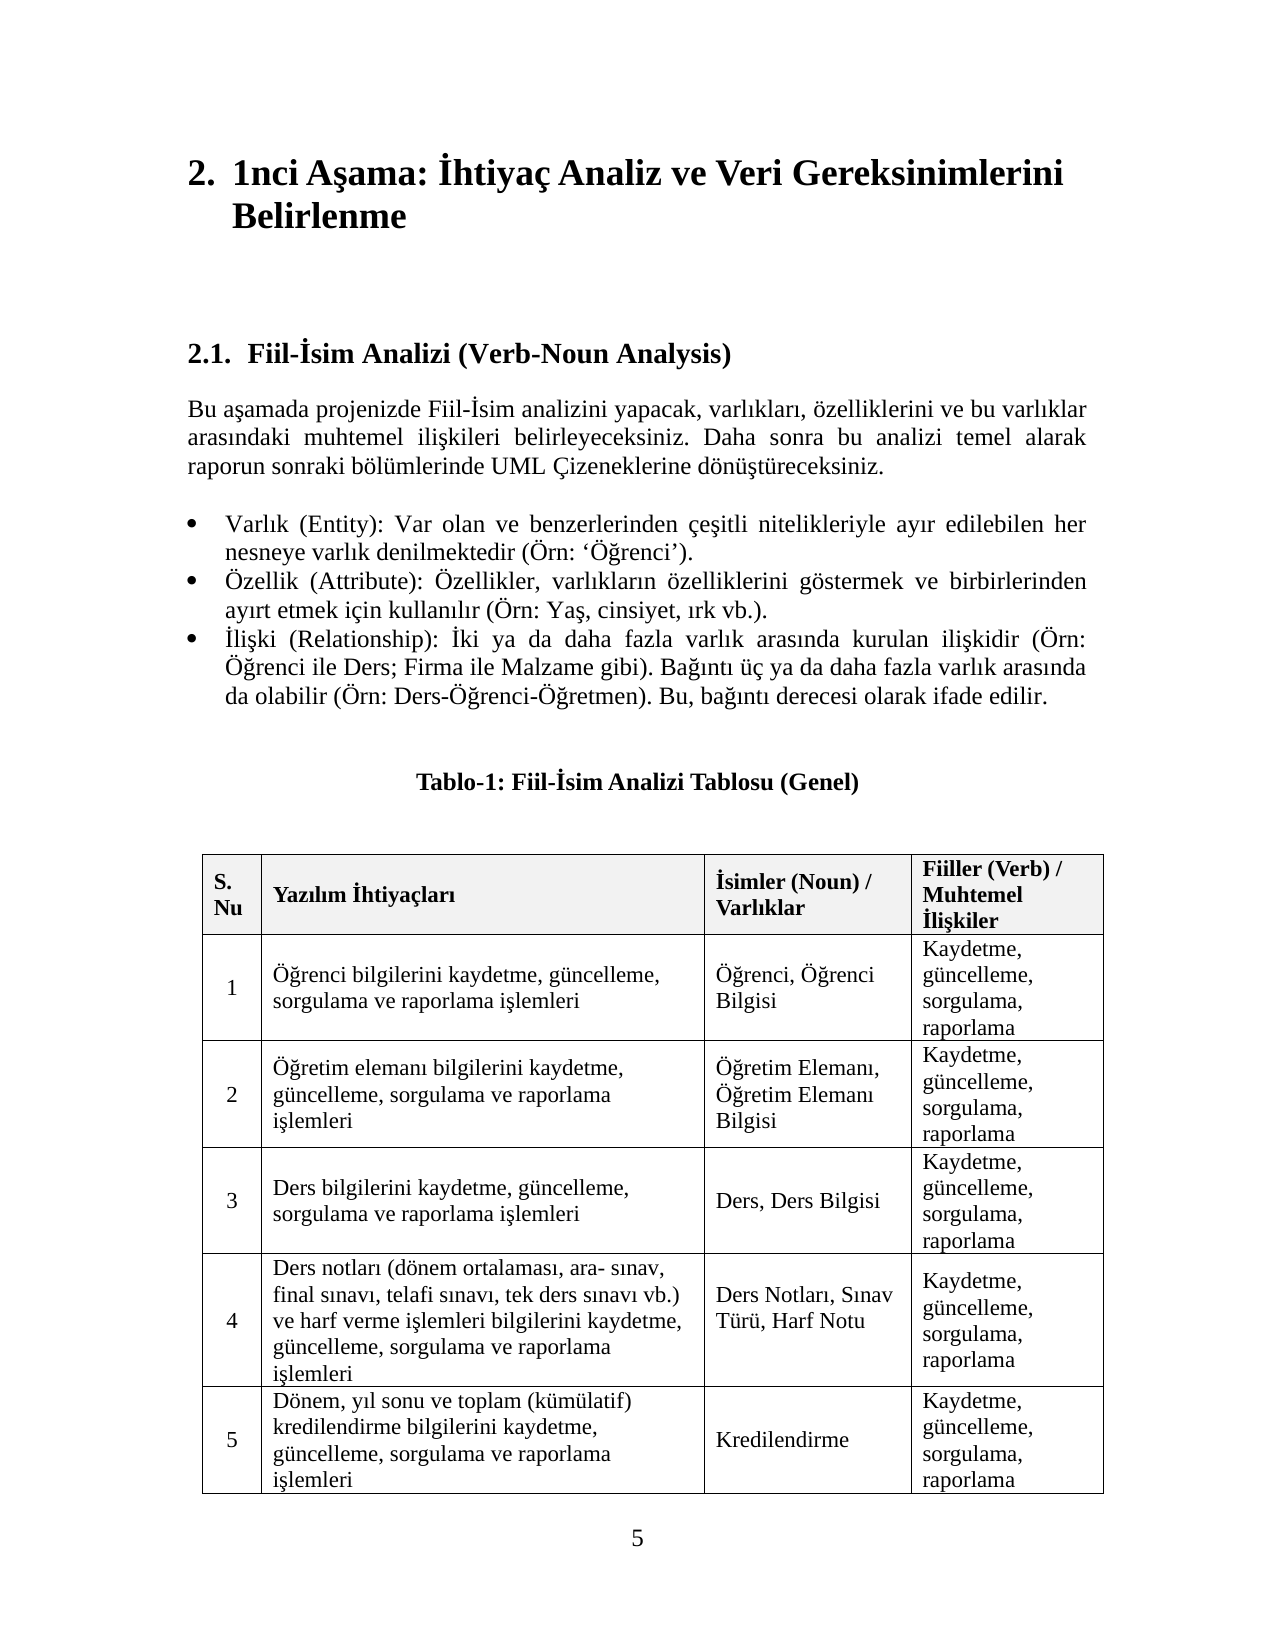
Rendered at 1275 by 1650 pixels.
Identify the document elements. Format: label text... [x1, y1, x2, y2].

text Bu aşamada projenizde Fiil-İsim analizini yapacak, varlıkları, özelliklerini ve bu varlıklar arasındaki muhtemel ilişkileri belirleyeceksiniz. Daha sonra bu analizi temel alarak raporun sonraki bölümlerinde UML Çizeneklerine dönüştüreceksiniz. [187, 394, 1087, 480]
list Özellik (Attribute): Özellikler, varlıkların özelliklerini göstermek ve birbirlerinden ayırt etmek için kullanılır (Örn: Yaş, cinsiyet, ırk vb.). [187, 566, 1087, 624]
table_cell Kaydetme, güncelleme, sorgulama, raporlama [912, 1148, 1103, 1253]
table_cell Kredilendirme [705, 1387, 911, 1492]
table_cell Ders notları (dönem ortalaması, ara- sınav, final sınavı, telafi sınavı, tek ders sınavı vb.) ve harf verme işlemleri bilgilerini kaydetme, güncelleme, sorgulama ve raporlama işlemleri [262, 1254, 704, 1386]
table_cell 5 [203, 1387, 261, 1492]
table_cell Öğrenci bilgilerini kaydetme, güncelleme, sorgulama ve raporlama işlemleri [262, 935, 704, 1040]
table_cell Kaydetme, güncelleme, sorgulama, raporlama [912, 935, 1103, 1040]
table_cell 2 [203, 1041, 261, 1147]
table_cell 1 [203, 935, 261, 1040]
subtitle 1nci Aşama: İhtiyaç Analiz ve Veri Gereksinimlerini Belirlenme [187, 150, 1087, 236]
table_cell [912, 1387, 1103, 1492]
table_cell Öğrenci, Öğrenci Bilgisi [705, 935, 911, 1040]
table_cell Ders bilgilerini kaydetme, güncelleme, sorgulama ve raporlama işlemleri [262, 1148, 704, 1253]
table_header Fiiller (Verb) / Muhtemel İlişkiler [912, 855, 1103, 934]
list İlişki (Relationship): İki ya da daha fazla varlık arasında kurulan ilişkidir (Örn: Öğrenci ile Ders; Firma ile Malzame gibi). Bağıntı üç ya da daha fazla varlık arasında da olabilir (Örn: Ders-Öğrenci-Öğretmen). Bu, bağıntı derecesi olarak ifade edilir. [187, 624, 1087, 710]
subtitle Fiil-İsim Analizi (Verb-Noun Analysis) [187, 344, 465, 369]
table_cell Kaydetme, güncelleme, sorgulama, raporlama [912, 1254, 1103, 1386]
table_cell Öğretim elemanı bilgilerini kaydetme, güncelleme, sorgulama ve raporlama işlemleri [262, 1041, 704, 1147]
table_cell Kaydetme, güncelleme, sorgulama, raporlama [912, 1041, 1103, 1147]
text Tablo-1: Fiil-İsim Analizi Tablosu (Genel) [187, 767, 1087, 796]
table_header Yazılım İhtiyaçları [262, 855, 704, 934]
list Varlık (Entity): Var olan ve benzerlerinden çeşitli nitelikleriyle ayır edilebilen her nesneye varlık denilmektedir (Örn: ‘Öğrenci’). [187, 509, 1087, 566]
table_cell 4 [203, 1254, 261, 1386]
subtitle Fiil-İsim Analizi (Verb-Noun Analysis) [723, 344, 1087, 369]
table_header S. Nu [203, 855, 261, 934]
table_cell Ders Notları, Sınav Türü, Harf Notu [705, 1254, 911, 1386]
subtitle Fiil-İsim Analizi (Verb-Noun Analysis) [463, 344, 726, 369]
table_cell Öğretim Elemanı, Öğretim Elemanı Bilgisi [705, 1041, 911, 1147]
table_header İsimler (Noun) / Varlıklar [705, 855, 911, 934]
table_cell Dönem, yıl sonu ve toplam (kümülatif) kredilendirme bilgilerini kaydetme, güncelleme, sorgulama ve raporlama işlemleri [262, 1387, 704, 1492]
table_cell 3 [203, 1148, 261, 1253]
table_cell Ders, Ders Bilgisi [705, 1148, 911, 1253]
